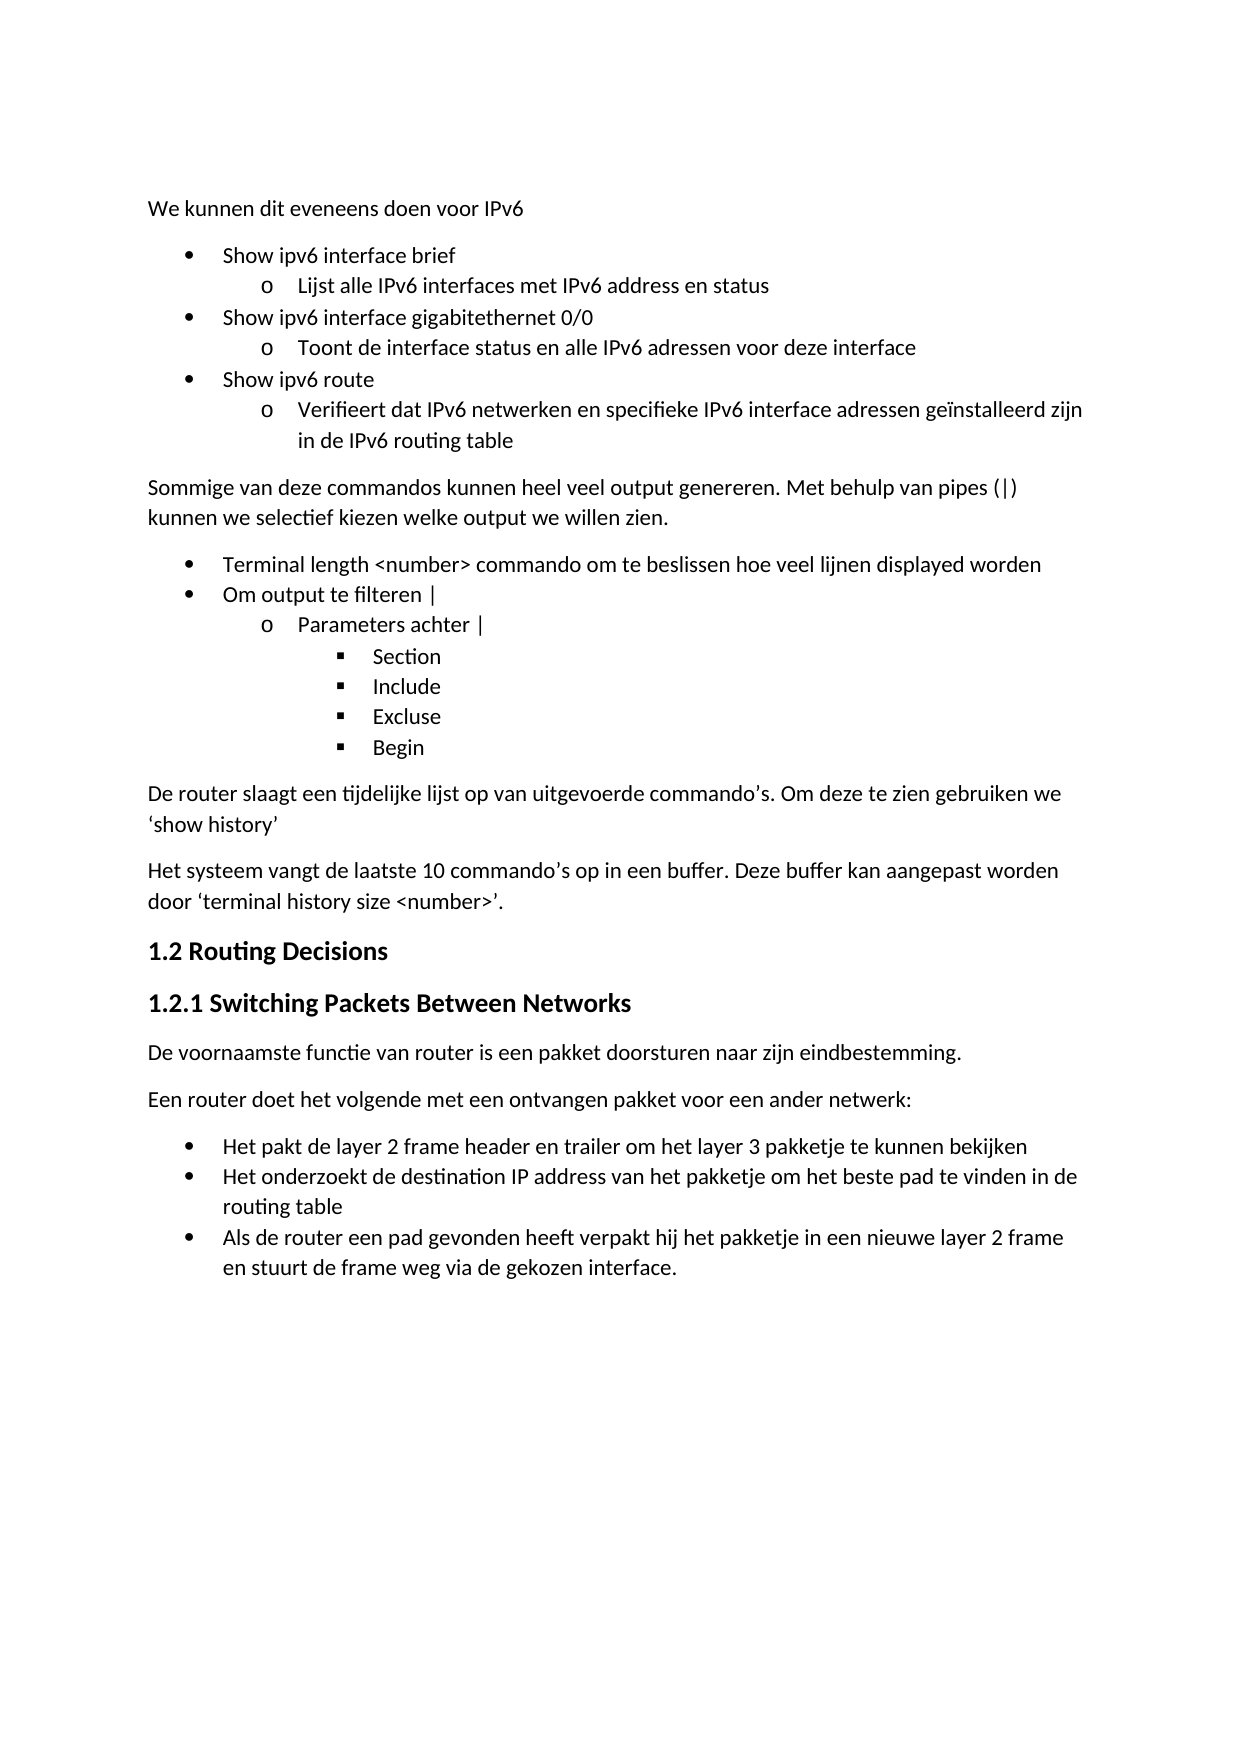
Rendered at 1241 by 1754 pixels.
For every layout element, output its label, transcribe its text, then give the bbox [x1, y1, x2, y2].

text 1.2.1 Switching Packets Between Networks [148, 986, 1093, 1019]
list Verifieert dat IPv6 netwerken en specifieke IPv6 interface adressen geïnstalleerd zijn in de IPv6 routing table [260, 395, 1093, 454]
text 1.2 Routing Decisions [148, 934, 1093, 967]
text Een router doet het volgende met een ontvangen pakket voor een ander netwerk: [148, 1085, 1093, 1113]
list Begin [335, 733, 1093, 761]
list Show ipv6 route [185, 365, 1093, 393]
text De voornaamste functie van router is een pakket doorsturen naar zijn eindbestemming. [148, 1038, 1093, 1066]
list Om output te filteren | [185, 580, 1093, 608]
list Het onderzoekt de destination IP address van het pakketje om het beste pad te vinden in de routing table [185, 1162, 1093, 1221]
list Excluse [335, 702, 1093, 731]
list Include [335, 672, 1093, 700]
list Show ipv6 interface gigabitethernet 0/0 [185, 303, 1093, 331]
list Als de router een pad gevonden heeft verpakt hij het pakketje in een nieuwe layer 2 frame en stuurt de frame weg via de gekozen interface. [185, 1223, 1093, 1281]
text Sommige van deze commandos kunnen heel veel output genereren. Met behulp van pipes (|) kunnen we selectief kiezen welke output we willen zien. [148, 473, 1093, 531]
text We kunnen dit eveneens doen voor IPv6 [148, 194, 1093, 222]
list Show ipv6 interface brief [185, 241, 1093, 269]
text De router slaagt een tijdelijke lijst op van uitgevoerde commando’s. Om deze te zien gebruiken we ‘show history’ [148, 779, 1093, 838]
text Het systeem vangt de laatste 10 commando’s op in een buffer. Deze buffer kan aangepast worden door ‘terminal history size <number>’. [148, 857, 1093, 915]
list Parameters achter | [260, 611, 1093, 640]
list Toont de interface status en alle IPv6 adressen voor deze interface [260, 333, 1093, 362]
list Section [335, 642, 1093, 670]
list Terminal length <number> commando om te beslissen hoe veel lijnen displayed worden [185, 550, 1093, 578]
list Het pakt de layer 2 frame header en trailer om het layer 3 pakketje te kunnen bekijken [185, 1132, 1093, 1160]
list Lijst alle IPv6 interfaces met IPv6 address en status [260, 272, 1093, 301]
